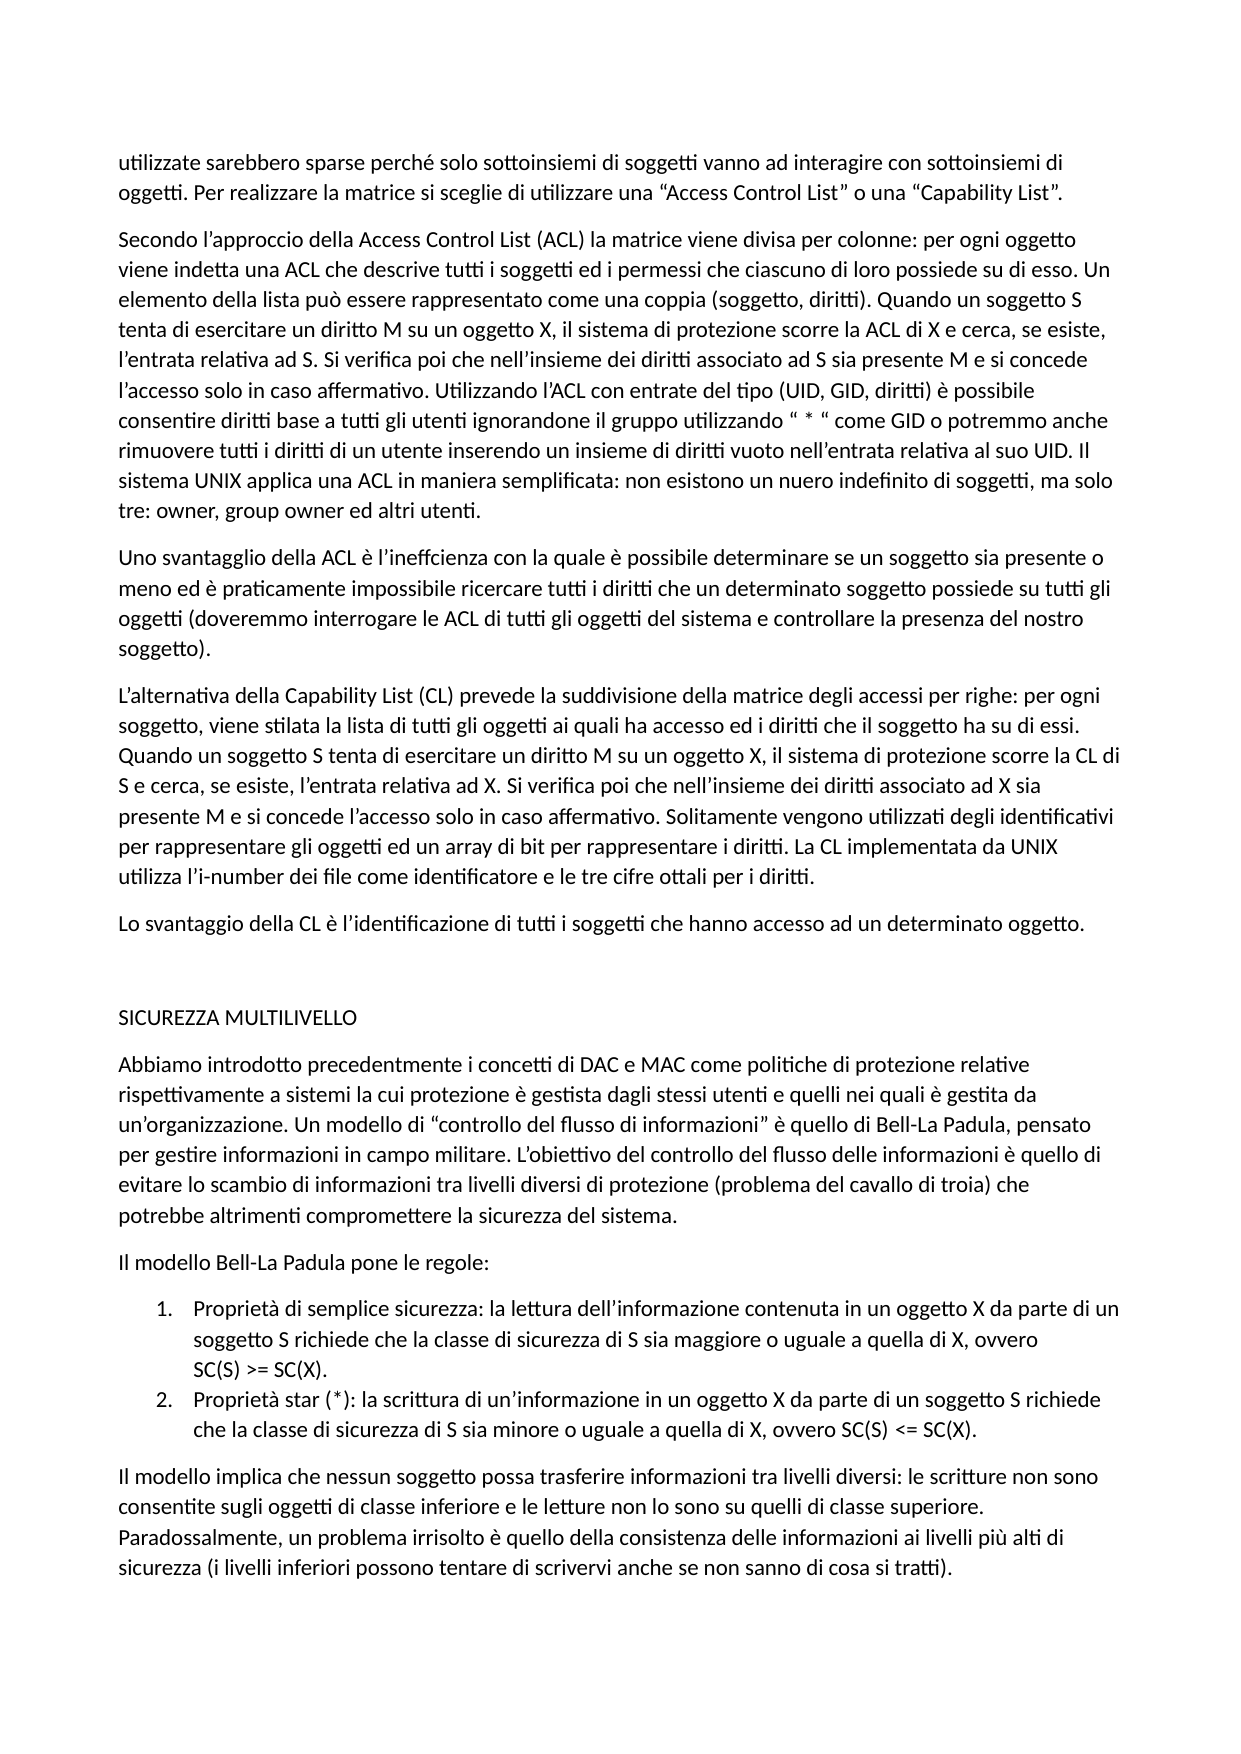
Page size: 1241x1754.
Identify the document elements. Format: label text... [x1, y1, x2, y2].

text Il modello Bell-La Padula pone le regole: [118, 1248, 1122, 1276]
list Proprietà star (*): la scrittura di un’informazione in un oggetto X da parte di un soggetto S richiede che la classe di sicurezza di S sia minore o uguale a quella di X, ovvero SC(S) <= SC(X). [156, 1385, 1122, 1443]
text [118, 148, 1122, 206]
text Abbiamo introdotto precedentmente i concetti di DAC e MAC come politiche di protezione relative rispettivamente a sistemi la cui protezione è gestista dagli stessi utenti e quelli nei quali è gestita da un’organizzazione. Un modello di “controllo del flusso di informazioni” è quello di Bell-La Padula, pensato per gestire informazioni in campo militare. L’obiettivo del controllo del flusso delle informazioni è quello di evitare lo scambio di informazioni tra livelli diversi di protezione (problema del cavallo di troia) che potrebbe altrimenti compromettere la sicurezza del sistema. [118, 1050, 1122, 1229]
text Uno svantagglio della ACL è l’ineffcienza con la quale è possibile determinare se un soggetto sia presente o meno ed è praticamente impossibile ricercare tutti i diritti che un determinato soggetto possiede su tutti gli oggetti (doveremmo interrogare le ACL di tutti gli oggetti del sistema e controllare la presenza del nostro soggetto). [118, 543, 1122, 662]
text Lo svantaggio della CL è l’identificazione di tutti i soggetti che hanno accesso ad un determinato oggetto. [118, 909, 1122, 937]
text Il modello implica che nessun soggetto possa trasferire informazioni tra livelli diversi: le scritture non sono consentite sugli oggetti di classe inferiore e le letture non lo sono su quelli di classe superiore. Paradossalmente, un problema irrisolto è quello della consistenza delle informazioni ai livelli più alti di sicurezza (i livelli inferiori possono tentare di scrivervi anche se non sanno di cosa si tratti). [118, 1462, 1122, 1581]
text SICUREZZA MULTILIVELLO [118, 1003, 1122, 1031]
text Secondo l’approccio della Access Control List (ACL) la matrice viene divisa per colonne: per ogni oggetto viene indetta una ACL che descrive tutti i soggetti ed i permessi che ciascuno di loro possiede su di esso. Un elemento della lista può essere rappresentato come una coppia (soggetto, diritti). Quando un soggetto S tenta di esercitare un diritto M su un oggetto X, il sistema di protezione scorre la ACL di X e cerca, se esiste, l’entrata relativa ad S. Si verifica poi che nell’insieme dei diritti associato ad S sia presente M e si concede l’accesso solo in caso affermativo. Utilizzando l’ACL con entrate del tipo (UID, GID, diritti) è possibile consentire diritti base a tutti gli utenti ignorandone il gruppo utilizzando “ * “ come GID o potremmo anche rimuovere tutti i diritti di un utente inserendo un insieme di diritti vuoto nell’entrata relativa al suo UID. Il sistema UNIX applica una ACL in maniera semplificata: non esistono un nuero indefinito di soggetti, ma solo tre: owner, group owner ed altri utenti. [118, 225, 1122, 524]
list Proprietà di semplice sicurezza: la lettura dell’informazione contenuta in un oggetto X da parte di un soggetto S richiede che la classe di sicurezza di S sia maggiore o uguale a quella di X, ovvero SC(S) >= SC(X). [156, 1294, 1122, 1383]
text L’alternativa della Capability List (CL) prevede la suddivisione della matrice degli accessi per righe: per ogni soggetto, viene stilata la lista di tutti gli oggetti ai quali ha accesso ed i diritti che il soggetto ha su di essi. Quando un soggetto S tenta di esercitare un diritto M su un oggetto X, il sistema di protezione scorre la CL di S e cerca, se esiste, l’entrata relativa ad X. Si verifica poi che nell’insieme dei diritti associato ad X sia presente M e si concede l’accesso solo in caso affermativo. Solitamente vengono utilizzati degli identificativi per rappresentare gli oggetti ed un array di bit per rappresentare i diritti. La CL implementata da UNIX utilizza l’i-number dei file come identificatore e le tre cifre ottali per i diritti. [118, 681, 1122, 890]
